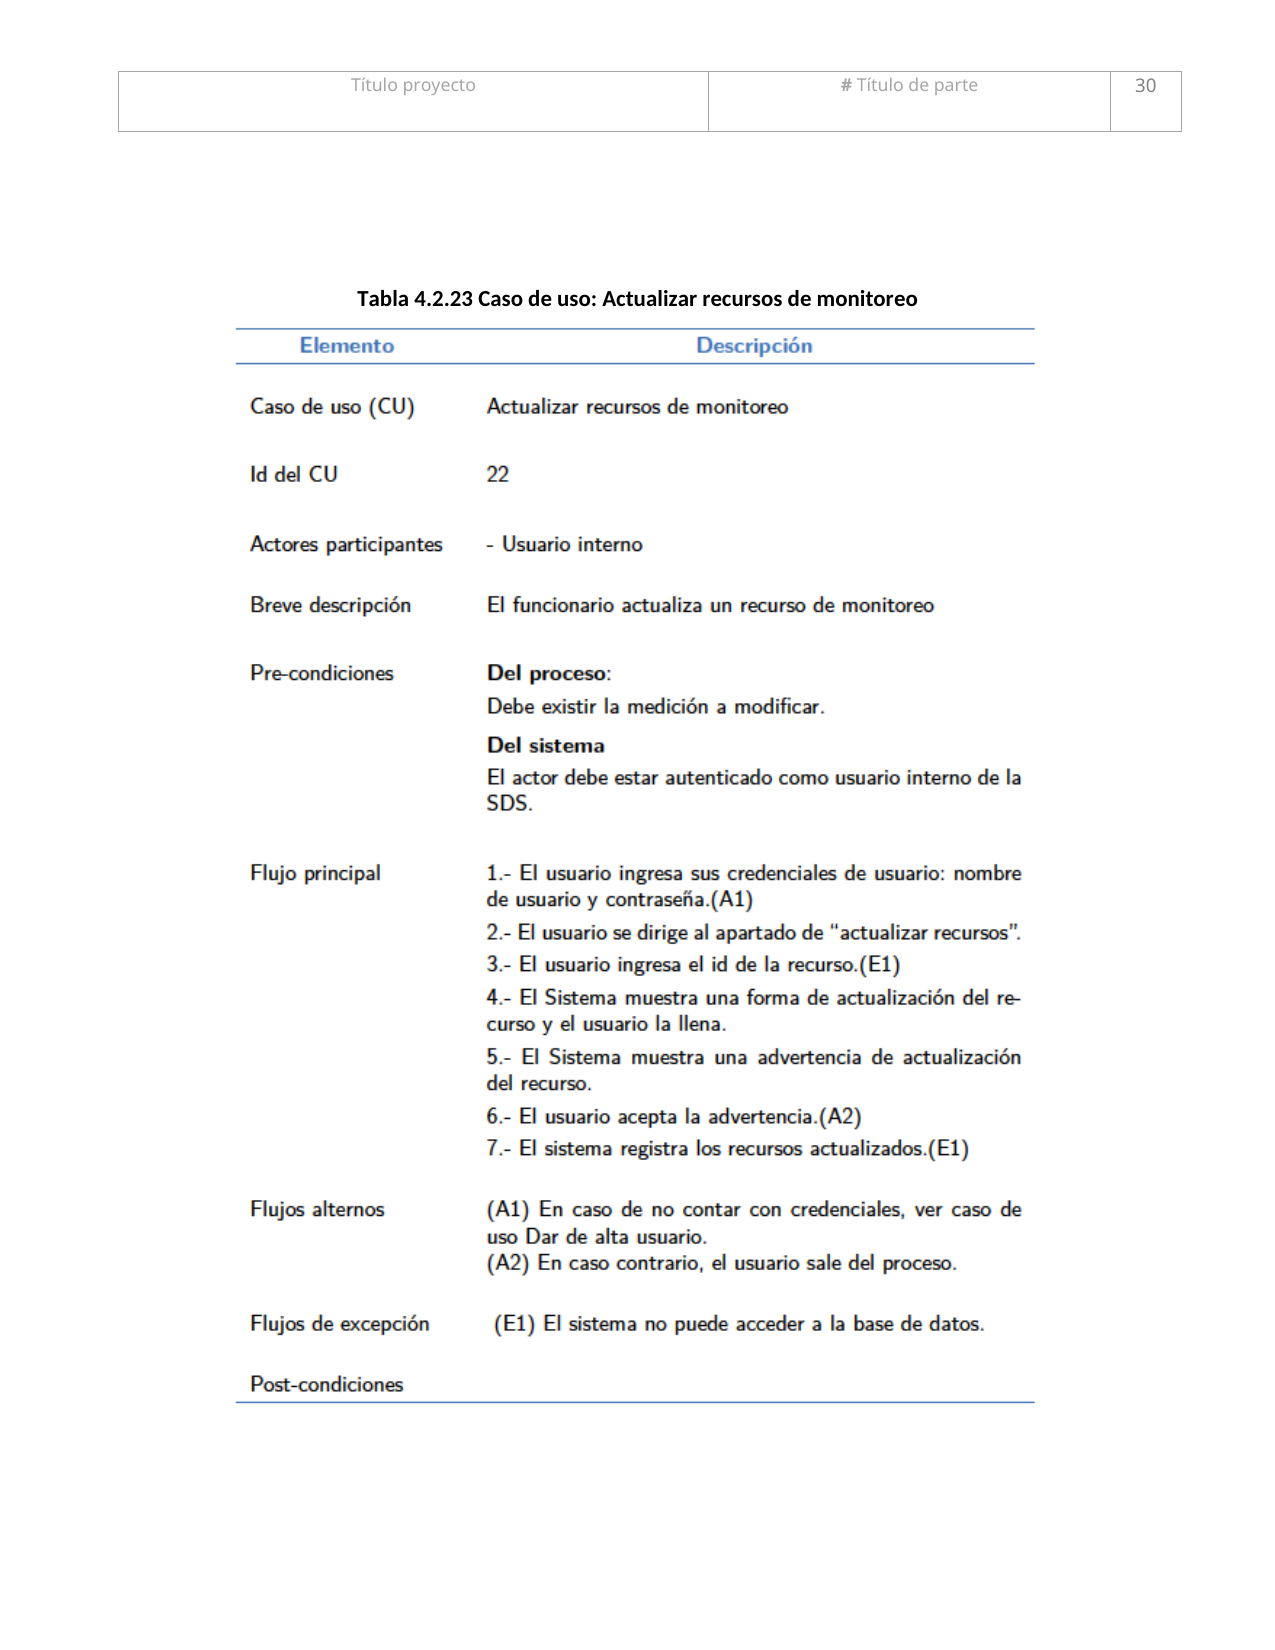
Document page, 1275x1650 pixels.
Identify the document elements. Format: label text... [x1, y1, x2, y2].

text Tabla 4.2.23 Caso de uso: Actualizar recursos de monitoreo [106, 284, 1169, 312]
table_header [106, 325, 1168, 1429]
picture [223, 324, 1051, 1412]
